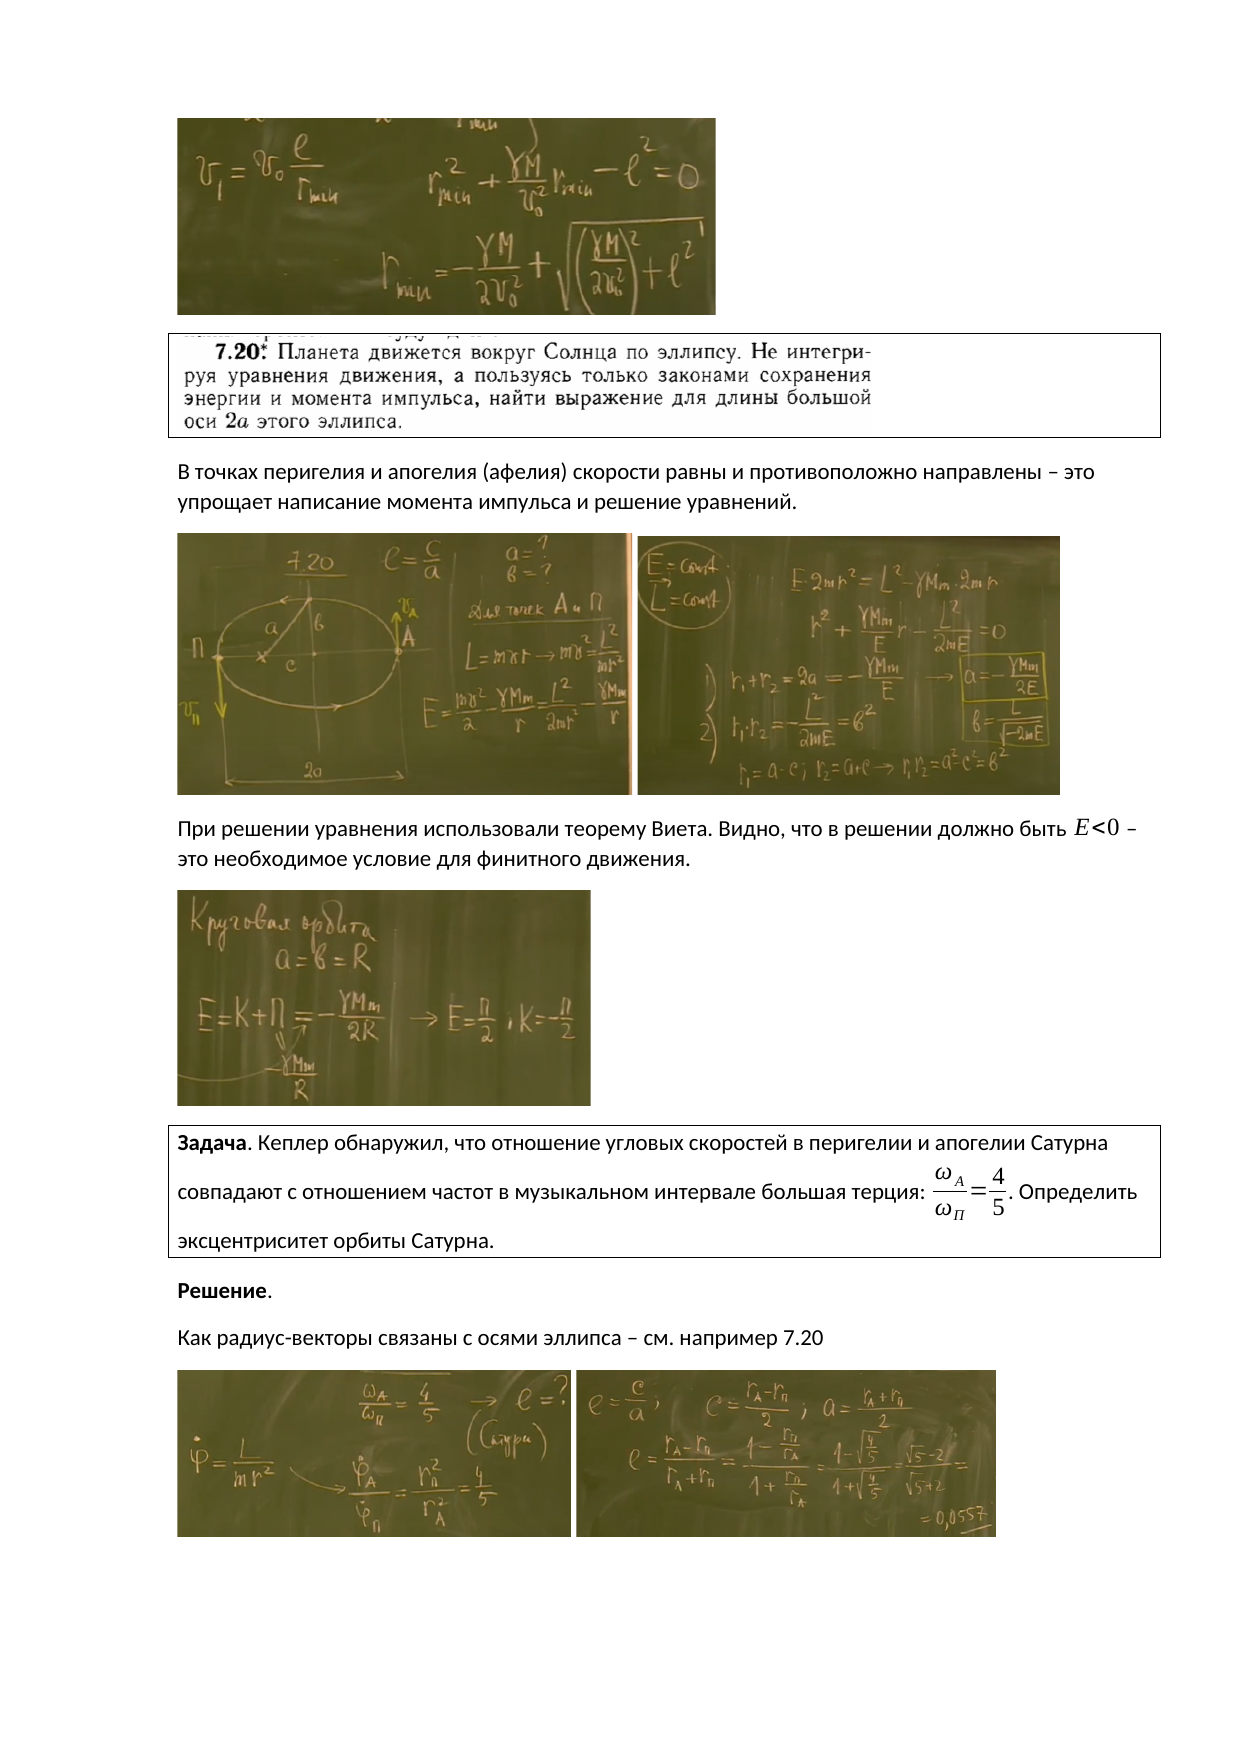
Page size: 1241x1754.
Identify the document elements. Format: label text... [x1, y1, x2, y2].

picture [576, 1370, 996, 1537]
text Задача. Кеплер обнаружил, что отношение угловых скоростей в перигелии и апогелии Сатурна совпадают с отношением частот в музыкальном интервале большая терция: . Определить эксцентриситет орбиты Сатурна. [169, 1126, 1160, 1257]
text Решение. [177, 1277, 1152, 1304]
picture [177, 1370, 571, 1537]
picture [177, 118, 716, 315]
picture [177, 336, 874, 435]
picture [637, 536, 1060, 795]
picture [177, 890, 591, 1106]
picture [177, 533, 633, 795]
text При решении уравнения использовали теорему Виета. Видно, что в решении должно быть – это необходимое условие для финитного движения. [177, 814, 1152, 872]
text Как радиус-векторы связаны с осями эллипса – см. например 7.20 [177, 1323, 1152, 1351]
text В точках перигелия и апогелия (афелия) скорости равны и противоположно направлены – это упрощает написание момента импульса и решение уравнений. [177, 457, 1152, 515]
